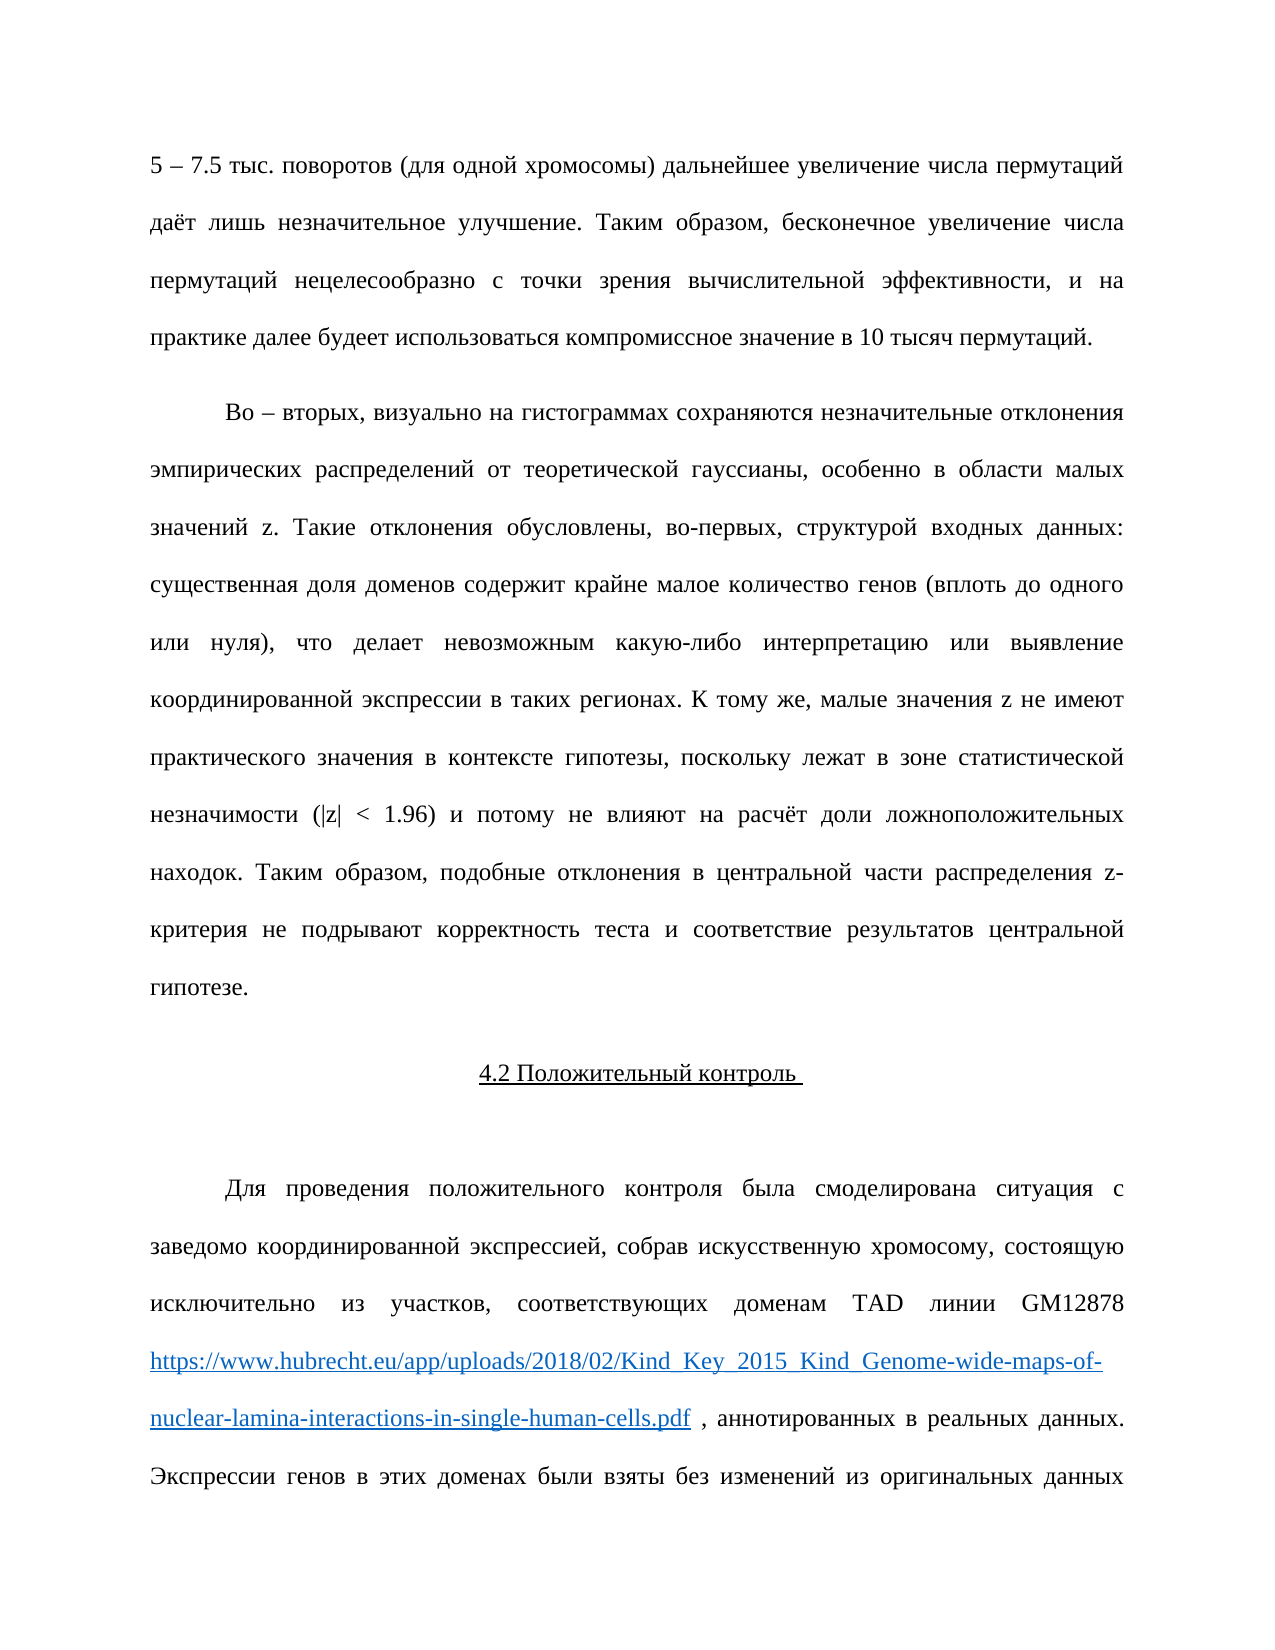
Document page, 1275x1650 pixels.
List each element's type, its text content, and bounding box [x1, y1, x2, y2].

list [150, 1173, 1125, 1489]
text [150, 150, 1125, 351]
list 4.2 Положительный контроль [150, 1058, 1125, 1087]
text Во – вторых, визуально на гистограммах сохраняются незначительные отклонения эмпирических распределений от теоретической гауссианы, особенно в области малых значений z. Такие отклонения обусловлены, во-первых, структурой входных данных: существенная доля доменов содержит крайне малое количество генов (вплоть до одного или нуля), что делает невозможным какую-либо интерпретацию или выявление координированной экспрессии в таких регионах. К тому же, малые значения z не имеют практического значения в контексте гипотезы, поскольку лежат в зоне статистической незначимости (|z| < 1.96) и потому не влияют на расчёт доли ложноположительных находок. Таким образом, подобные отклонения в центральной части распределения z-критерия не подрывают корректность теста и соответствие результатов центральной гипотезе. [150, 397, 1125, 1000]
